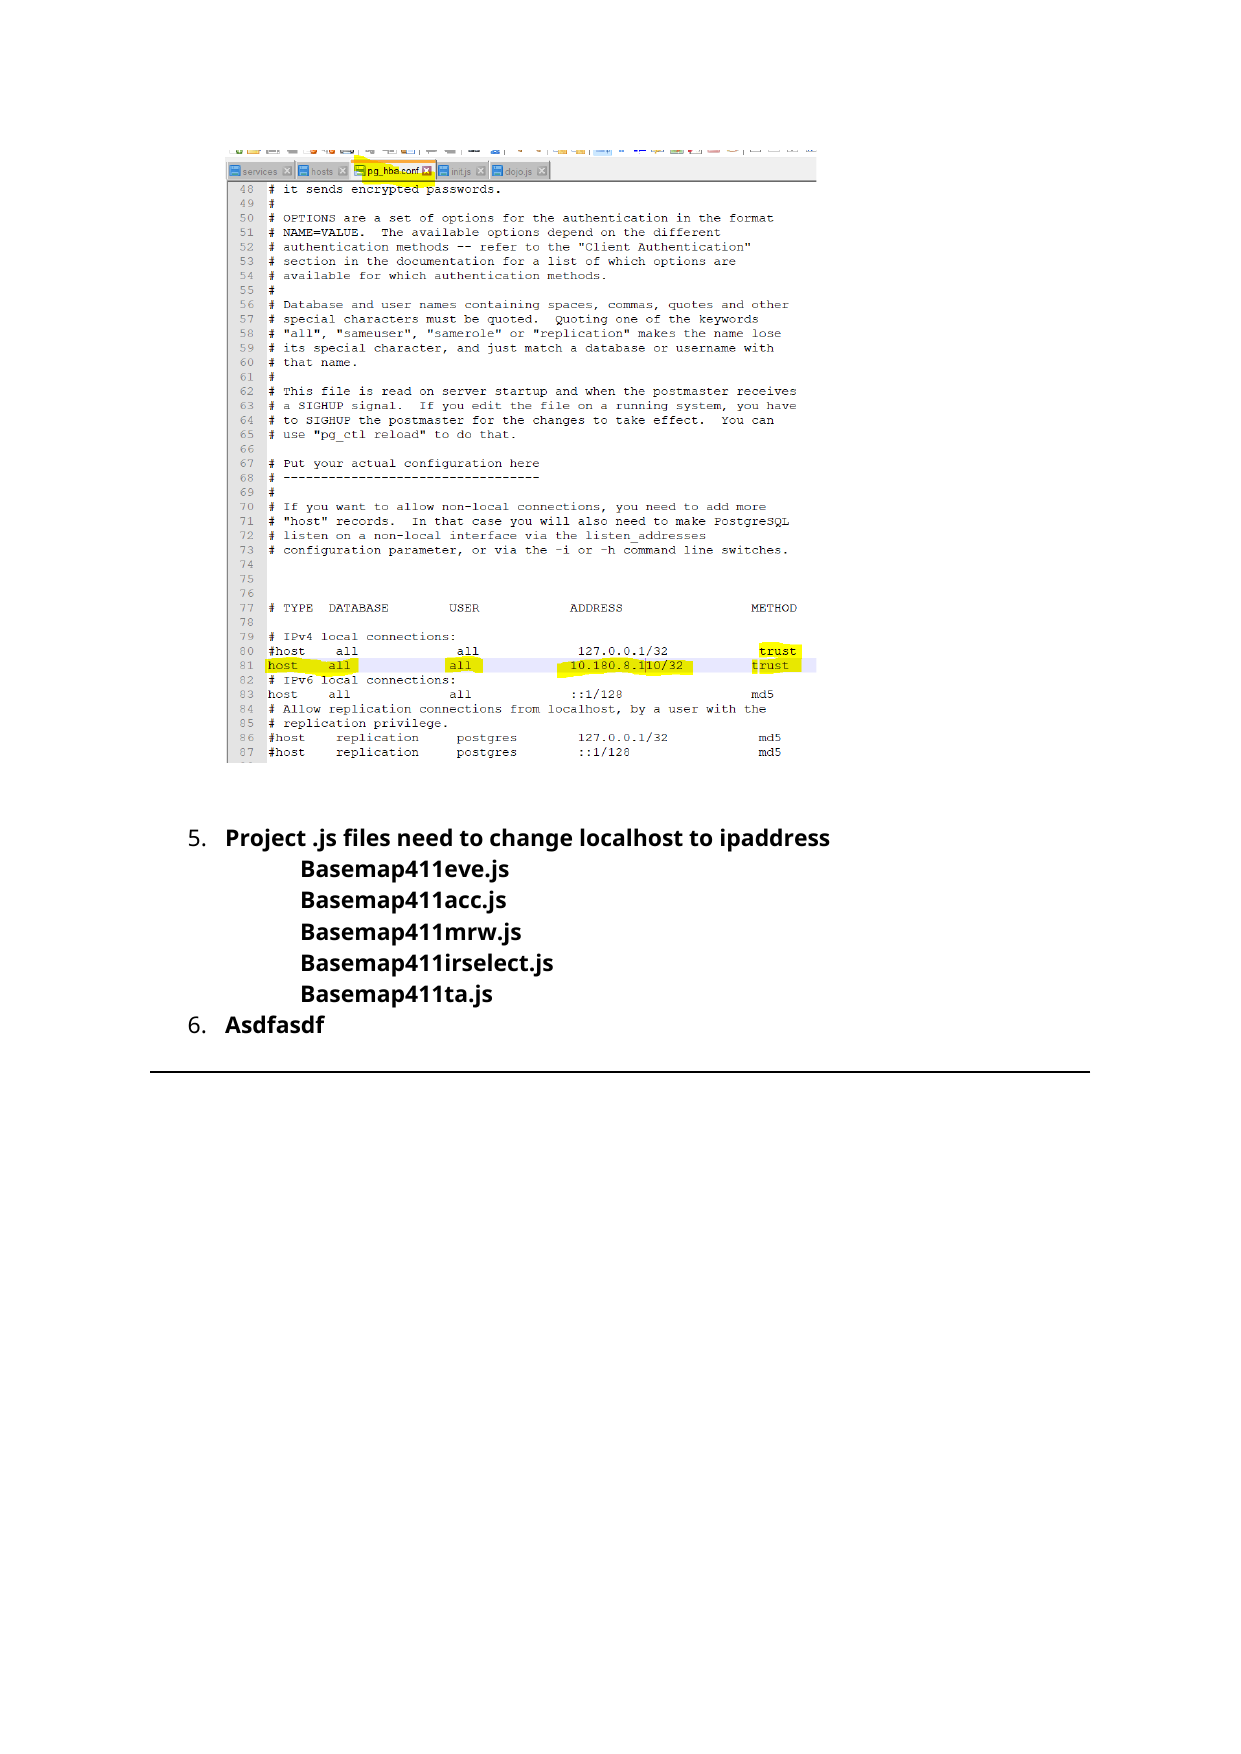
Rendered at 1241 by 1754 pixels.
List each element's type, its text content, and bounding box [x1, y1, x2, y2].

picture [225, 150, 817, 763]
list Project .js files need to change localhost to ipaddress [187, 822, 1090, 853]
list Basemap411irselect.js [300, 947, 1090, 978]
list Basemap411acc.js [300, 884, 1090, 916]
list Asdfasdf [187, 1009, 1090, 1041]
list Basemap411ta.js [300, 978, 1090, 1009]
list Basemap411eve.js [300, 853, 1090, 884]
list Basemap411mrw.js [300, 916, 1090, 947]
